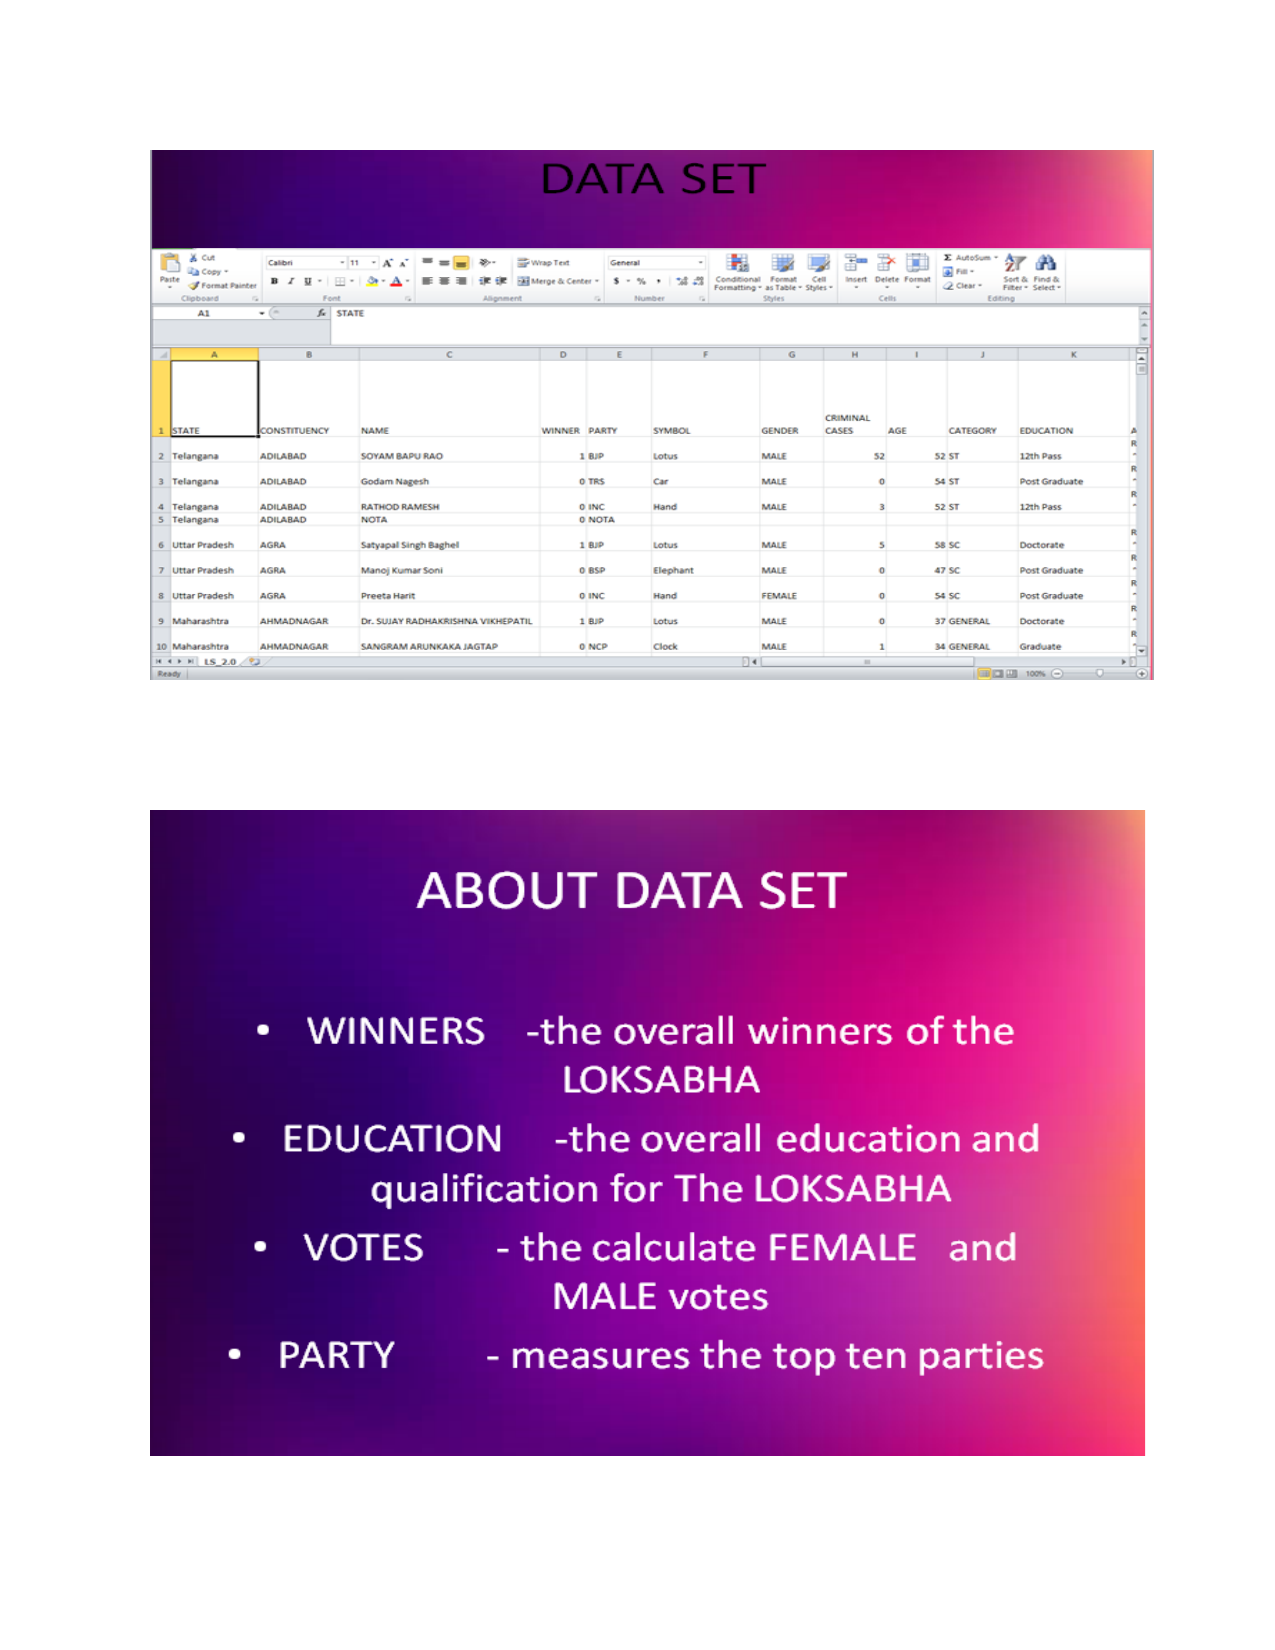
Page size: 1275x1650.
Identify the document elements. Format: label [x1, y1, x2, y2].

picture [150, 810, 1146, 1456]
picture [150, 150, 1154, 680]
